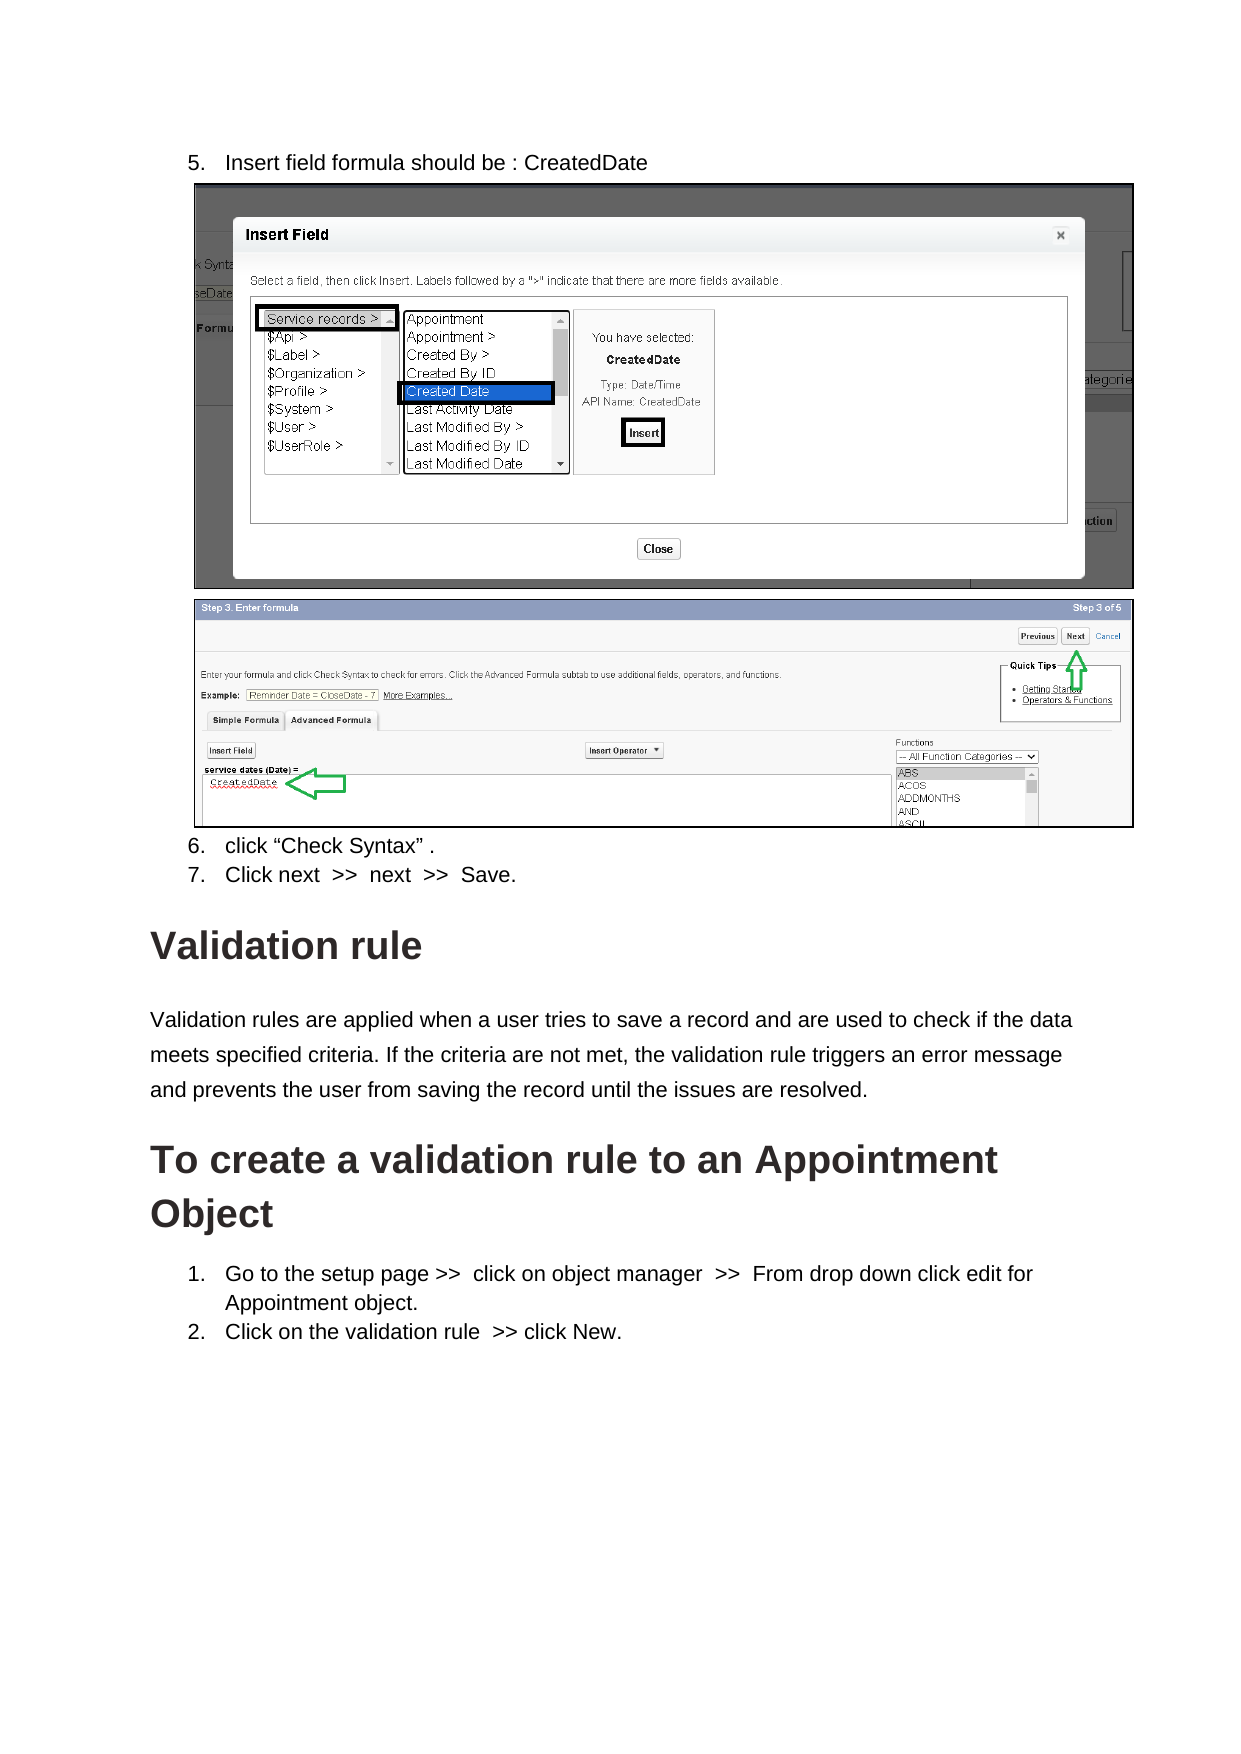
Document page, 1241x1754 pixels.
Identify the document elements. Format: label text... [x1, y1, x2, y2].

picture [195, 600, 1132, 826]
list Go to the setup page >> click on object manager >> From drop down click edit for Appointment object. [187, 1261, 1090, 1315]
list Insert field formula should be : CreatedDate [187, 150, 1090, 175]
list click “Check Syntax” . [187, 833, 1090, 858]
subtitle To create a validation rule to an Appointment Object [150, 1136, 1090, 1236]
list Click next >> next >> Save. [187, 862, 1090, 887]
list Click on the validation rule >> click New. [187, 1318, 1090, 1344]
subtitle Validation rule [150, 922, 1090, 968]
text Validation rules are applied when a user tries to save a record and are used to check if the data meets specified criteria. If the criteria are not met, the validation rule triggers an error message and prevents the user from saving the record until the issues are resolved. [150, 1007, 1090, 1102]
picture [195, 185, 1132, 588]
